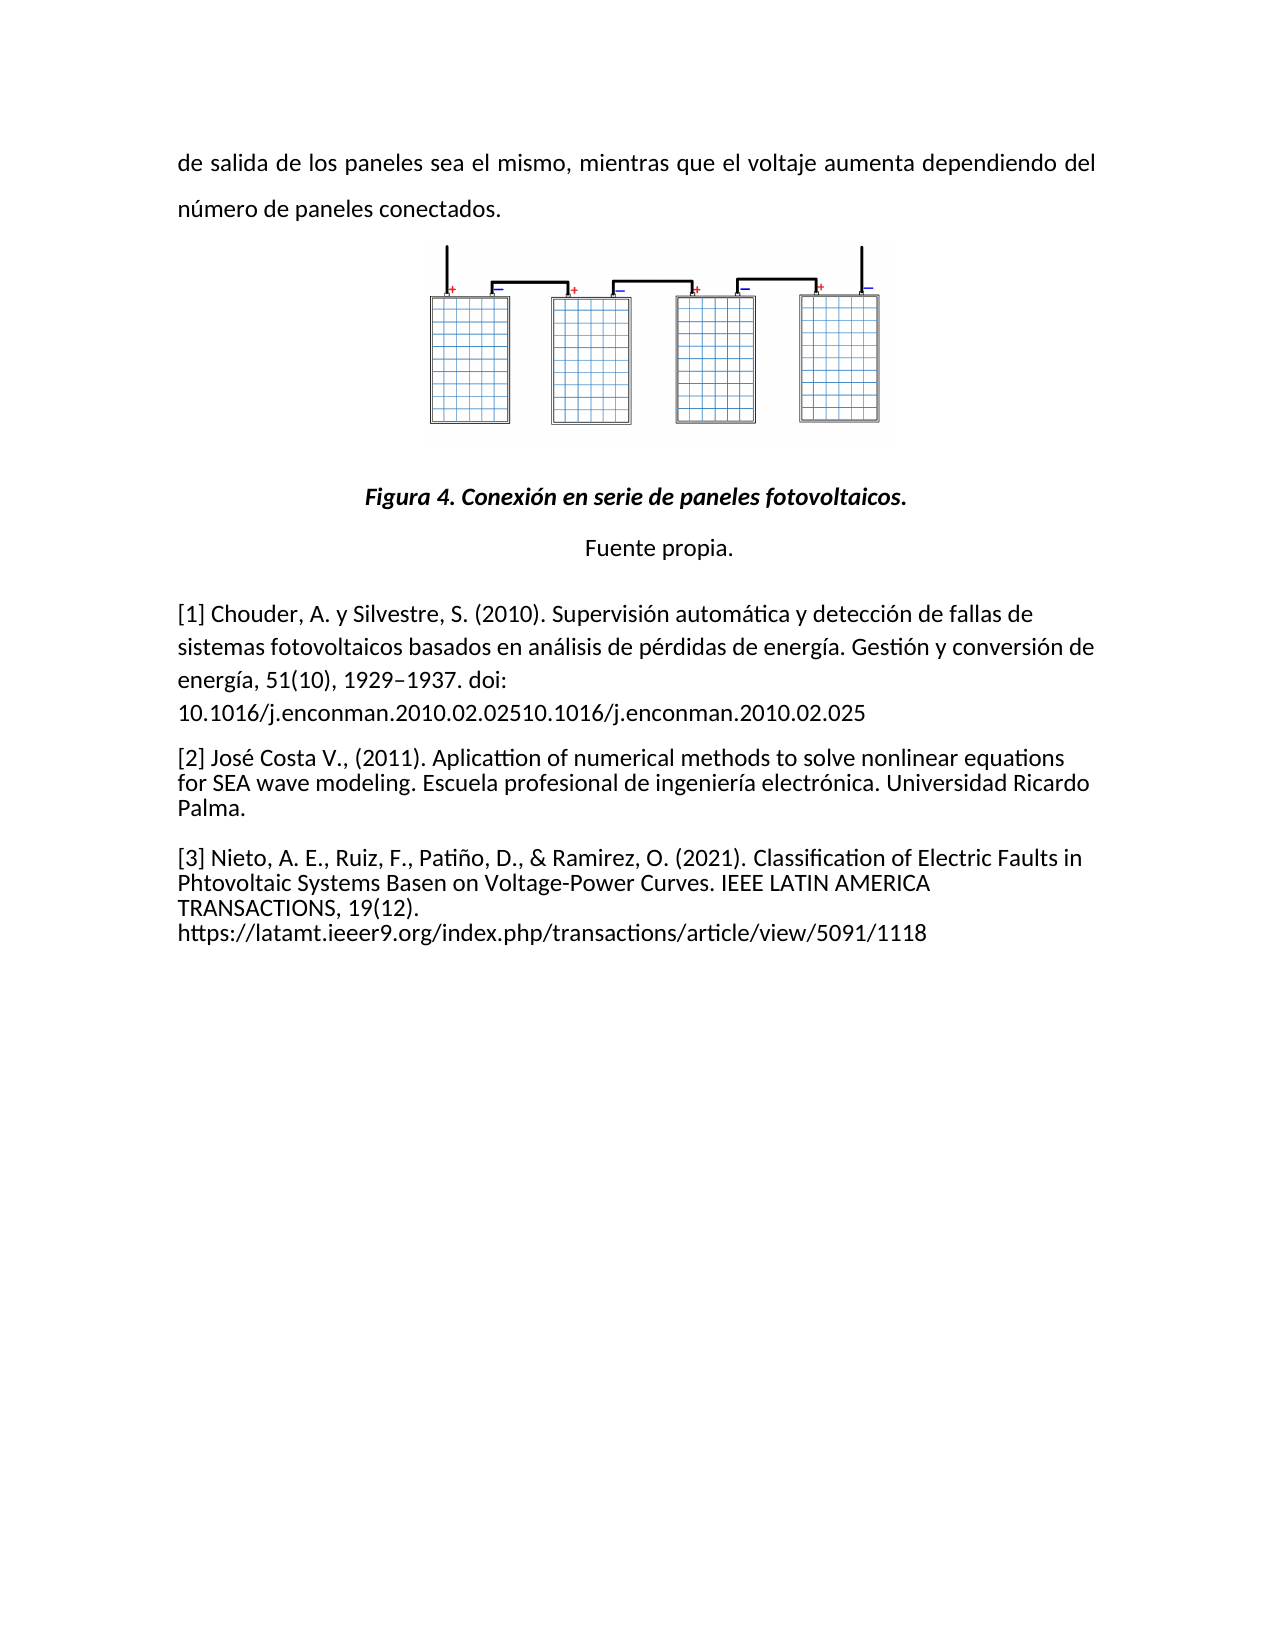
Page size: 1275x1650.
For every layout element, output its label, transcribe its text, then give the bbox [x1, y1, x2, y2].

list Fuente propia. [221, 532, 1098, 562]
text [3] Nieto, A. E., Ruiz, F., Patiño, D., & Ramirez, O. (2021). Classification of Electric Faults in Phtovoltaic Systems Basen on Voltage-Power Curves. IEEE LATIN AMERICA TRANSACTIONS, 19(12). https://latamt.ieeer9.org/index.php/transactions/article/view/5091/1118 [177, 847, 1098, 947]
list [177, 148, 1098, 224]
text Figura 4. Conexión en serie de paneles fotovoltaicos. [177, 481, 1098, 511]
text [2] José Costa V., (2011). Aplicattion of numerical methods to solve nonlinear equations for SEA wave modeling. Escuela profesional de ingeniería electrónica. Universidad Ricardo Palma. [177, 747, 1098, 822]
picture [422, 239, 896, 446]
text [1] Chouder, A. y Silvestre, S. (2010). Supervisión automática y detección de fallas de sistemas fotovoltaicos basados en análisis de pérdidas de energía. Gestión y conversión de energía, 51(10), 1929–1937. doi: 10.1016/j.enconman.2010.02.02510.1016/j.enconman.2010.02.025 [177, 598, 1098, 728]
